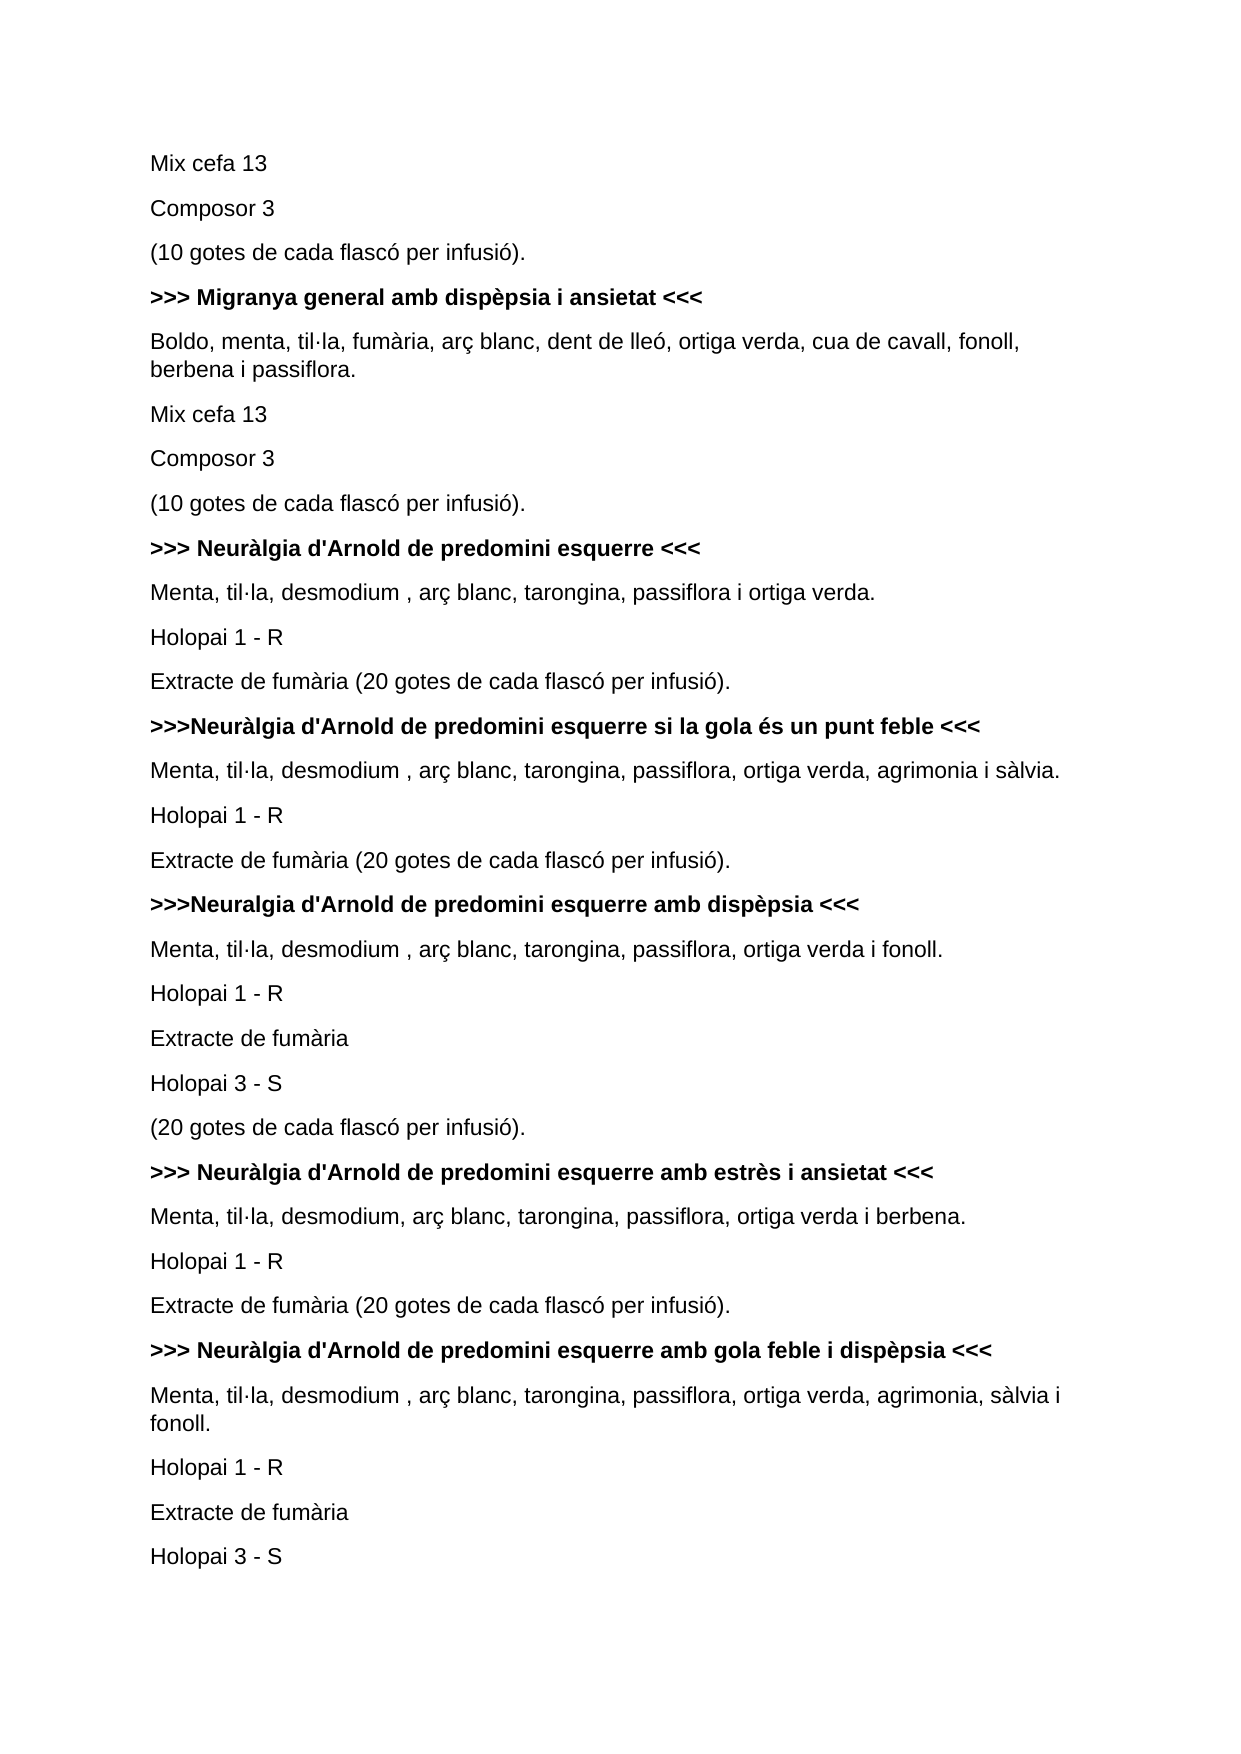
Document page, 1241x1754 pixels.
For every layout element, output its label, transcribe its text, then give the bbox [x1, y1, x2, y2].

text Menta, til·la, desmodium , arç blanc, tarongina, passiflora, ortiga verda, agrimonia, sàlvia i fonoll. [150, 1382, 1090, 1436]
text Menta, til·la, desmodium , arç blanc, tarongina, passiflora i ortiga verda. [150, 579, 1090, 606]
text >>>Neuràlgia d'Arnold de predomini esquerre si la gola és un punt feble <<< [150, 713, 1090, 739]
text Mix cefa 13 [150, 401, 1090, 427]
text >>> Neuràlgia d'Arnold de predomini esquerre <<< [150, 534, 1090, 561]
text Holopai 1 - R [150, 1248, 1090, 1274]
text Holopai 1 - R [150, 1454, 1090, 1481]
text >>>Neuralgia d'Arnold de predomini esquerre amb dispèpsia <<< [150, 891, 1090, 918]
text Holopai 3 - S [150, 1543, 1090, 1570]
text (20 gotes de cada flascó per infusió). [150, 1114, 1090, 1141]
text Menta, til·la, desmodium , arç blanc, tarongina, passiflora, ortiga verda i fonoll. [150, 936, 1090, 962]
text Holopai 1 - R [150, 624, 1090, 650]
text >>> Neuràlgia d'Arnold de predomini esquerre amb estrès i ansietat <<< [150, 1159, 1090, 1185]
text Holopai 1 - R [150, 980, 1090, 1007]
text Extracte de fumària (20 gotes de cada flascó per infusió). [150, 847, 1090, 873]
text (10 gotes de cada flascó per infusió). [150, 490, 1090, 516]
text Extracte de fumària (20 gotes de cada flascó per infusió). [150, 668, 1090, 695]
text Extracte de fumària [150, 1025, 1090, 1051]
text Composor 3 [150, 445, 1090, 472]
text (10 gotes de cada flascó per infusió). [150, 239, 1090, 266]
text Menta, til·la, desmodium , arç blanc, tarongina, passiflora, ortiga verda, agrimonia i sàlvia. [150, 757, 1090, 784]
text Mix cefa 13 [150, 150, 1090, 176]
text >>> Neuràlgia d'Arnold de predomini esquerre amb gola feble i dispèpsia <<< [150, 1337, 1090, 1363]
text Holopai 1 - R [150, 802, 1090, 828]
text >>> Migranya general amb dispèpsia i ansietat <<< [150, 284, 1090, 310]
text Boldo, menta, til·la, fumària, arç blanc, dent de lleó, ortiga verda, cua de cavall, fonoll, berbena i passiflora. [150, 328, 1090, 383]
text Extracte de fumària (20 gotes de cada flascó per infusió). [150, 1292, 1090, 1319]
text Extracte de fumària [150, 1499, 1090, 1525]
text Composor 3 [150, 194, 1090, 221]
text Holopai 3 - S [150, 1069, 1090, 1096]
text Menta, til·la, desmodium, arç blanc, tarongina, passiflora, ortiga verda i berbena. [150, 1203, 1090, 1230]
